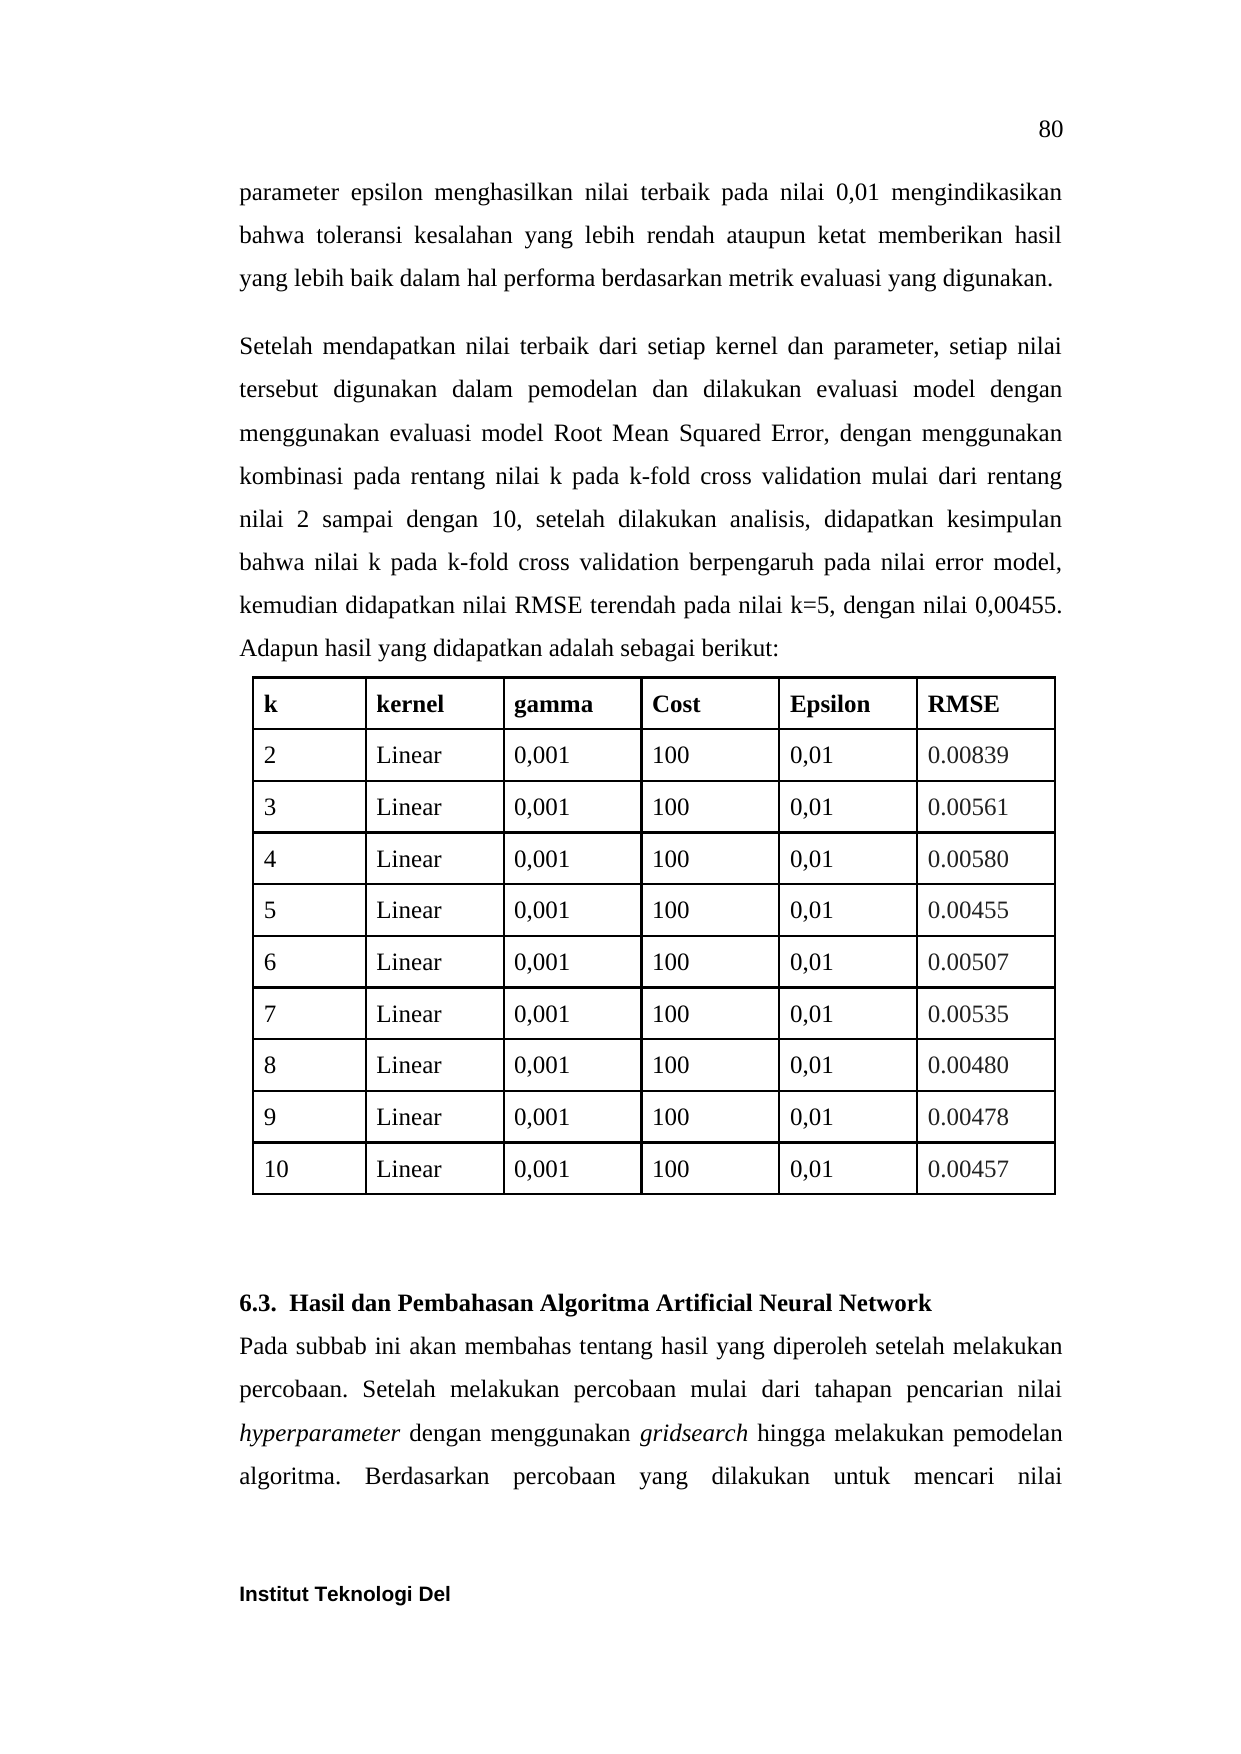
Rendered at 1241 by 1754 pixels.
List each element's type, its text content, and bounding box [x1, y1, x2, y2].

table_cell 0,01 [780, 782, 916, 831]
table_cell 100 [643, 1092, 778, 1141]
table_cell 0,01 [780, 1092, 916, 1141]
table_header k [254, 679, 365, 728]
table_cell 0,001 [505, 1092, 640, 1141]
table_header gamma [505, 679, 640, 728]
table_header RMSE [918, 679, 1054, 728]
table_header Epsilon [780, 679, 916, 728]
table_cell 100 [643, 834, 778, 883]
table_cell 100 [643, 1144, 778, 1193]
table_cell 0,001 [505, 782, 640, 831]
table_cell 0,001 [505, 885, 640, 935]
table_cell 0,001 [505, 1144, 640, 1193]
table_cell 0,01 [780, 885, 916, 935]
table_cell Linear [367, 1040, 503, 1090]
table_cell Linear [367, 937, 503, 986]
table_cell 0.00839 [918, 730, 1054, 780]
table_cell 0.00478 [918, 1092, 1054, 1141]
table_cell 9 [254, 1092, 365, 1141]
text Setelah mendapatkan nilai terbaik dari setiap kernel dan parameter, setiap nilai tersebut digunakan dalam pemodelan dan dilakukan evaluasi model dengan menggunakan evaluasi model Root Mean Squared Error, dengan menggunakan kombinasi pada rentang nilai k pada k-fold cross validation mulai dari rentang nilai 2 sampai dengan 10, setelah dilakukan analisis, didapatkan kesimpulan bahwa nilai k pada k-fold cross validation berpengaruh pada nilai error model, kemudian didapatkan nilai RMSE terendah pada nilai k=5, dengan nilai 0,00455. Adapun hasil yang didapatkan adalah sebagai berikut: [239, 331, 1063, 662]
table_cell 8 [254, 1040, 365, 1090]
table_cell 0,001 [505, 834, 640, 883]
table_cell Linear [367, 730, 503, 780]
table_cell 0,001 [505, 937, 640, 986]
table_cell 0,01 [780, 730, 916, 780]
table_cell 0,01 [780, 989, 916, 1038]
table_cell 0.00480 [918, 1040, 1054, 1090]
table_cell Linear [367, 782, 503, 831]
table_cell 0,001 [505, 730, 640, 780]
table_cell Linear [367, 1092, 503, 1141]
table_cell Linear [367, 989, 503, 1038]
table_cell 0.00455 [918, 885, 1054, 935]
table_cell Linear [367, 1144, 503, 1193]
table_cell 5 [254, 885, 365, 935]
table_cell 100 [643, 885, 778, 935]
table_cell 100 [643, 937, 778, 986]
table_cell 0.00457 [918, 1144, 1054, 1193]
table_cell 0.00580 [918, 834, 1054, 883]
table_header Cost [643, 679, 778, 728]
table_cell Linear [367, 834, 503, 883]
table_cell 100 [643, 730, 778, 780]
table_cell 0,01 [780, 834, 916, 883]
table_cell 6 [254, 937, 365, 986]
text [239, 177, 1063, 292]
table_header kernel [367, 679, 503, 728]
table_cell 0,001 [505, 1040, 640, 1090]
table_cell 100 [643, 782, 778, 831]
table_cell 7 [254, 989, 365, 1038]
table_cell Linear [367, 885, 503, 935]
subtitle 6.3. Hasil dan Pembahasan Algoritma Artificial Neural Network [239, 1288, 1063, 1317]
table_cell 0,01 [780, 1144, 916, 1193]
table_cell 0.00535 [918, 989, 1054, 1038]
table_cell 100 [643, 989, 778, 1038]
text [239, 1331, 1063, 1489]
table_cell 3 [254, 782, 365, 831]
table_cell 4 [254, 834, 365, 883]
table_cell 0.00561 [918, 782, 1054, 831]
table_cell 2 [254, 730, 365, 780]
table_cell 0,001 [505, 989, 640, 1038]
table_cell 10 [254, 1144, 365, 1193]
table_cell 0.00507 [918, 937, 1054, 986]
table_cell 100 [643, 1040, 778, 1090]
table_cell 0,01 [780, 937, 916, 986]
table_cell 0,01 [780, 1040, 916, 1090]
